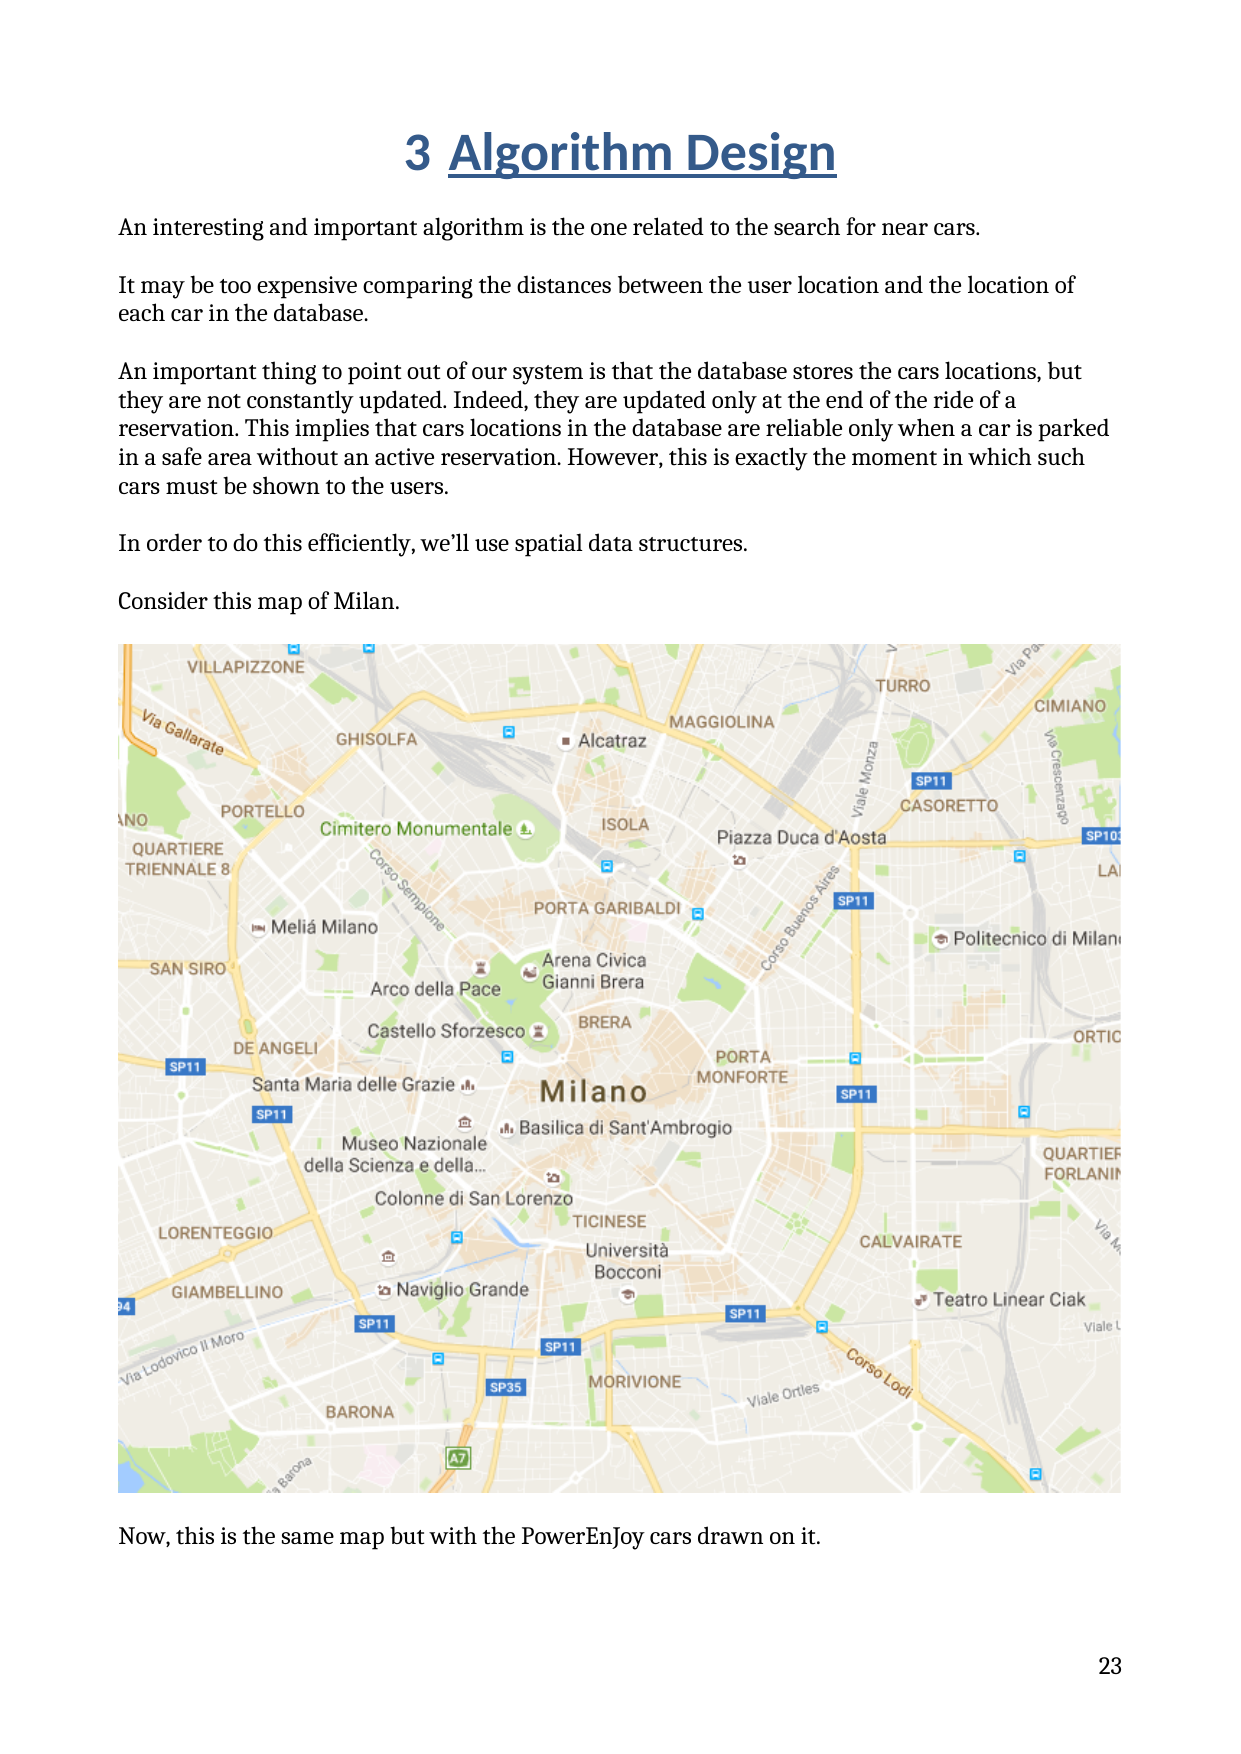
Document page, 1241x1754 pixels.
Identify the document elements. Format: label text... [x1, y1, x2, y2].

text An interesting and important algorithm is the one related to the search for near cars. [118, 213, 1122, 242]
picture [118, 644, 1121, 1493]
text An important thing to point out of our system is that the database stores the cars locations, but they are not constantly updated. Indeed, they are updated only at the end of the ride of a reservation. This implies that cars locations in the database are reliable only when a car is parked in a safe area without an active reservation. However, this is exactly the moment in which such cars must be shown to the users. [118, 357, 1122, 501]
text In order to do this efficiently, we’ll use spatial data structures. [118, 529, 1122, 558]
subtitle Algorithm Design [118, 118, 1122, 184]
text Now, this is the same map but with the PowerEnJoy cars drawn on it. [118, 1522, 1122, 1551]
text It may be too expensive comparing the distances between the user location and the location of each car in the database. [118, 271, 1122, 328]
text Consider this map of Milan. [118, 587, 1122, 616]
